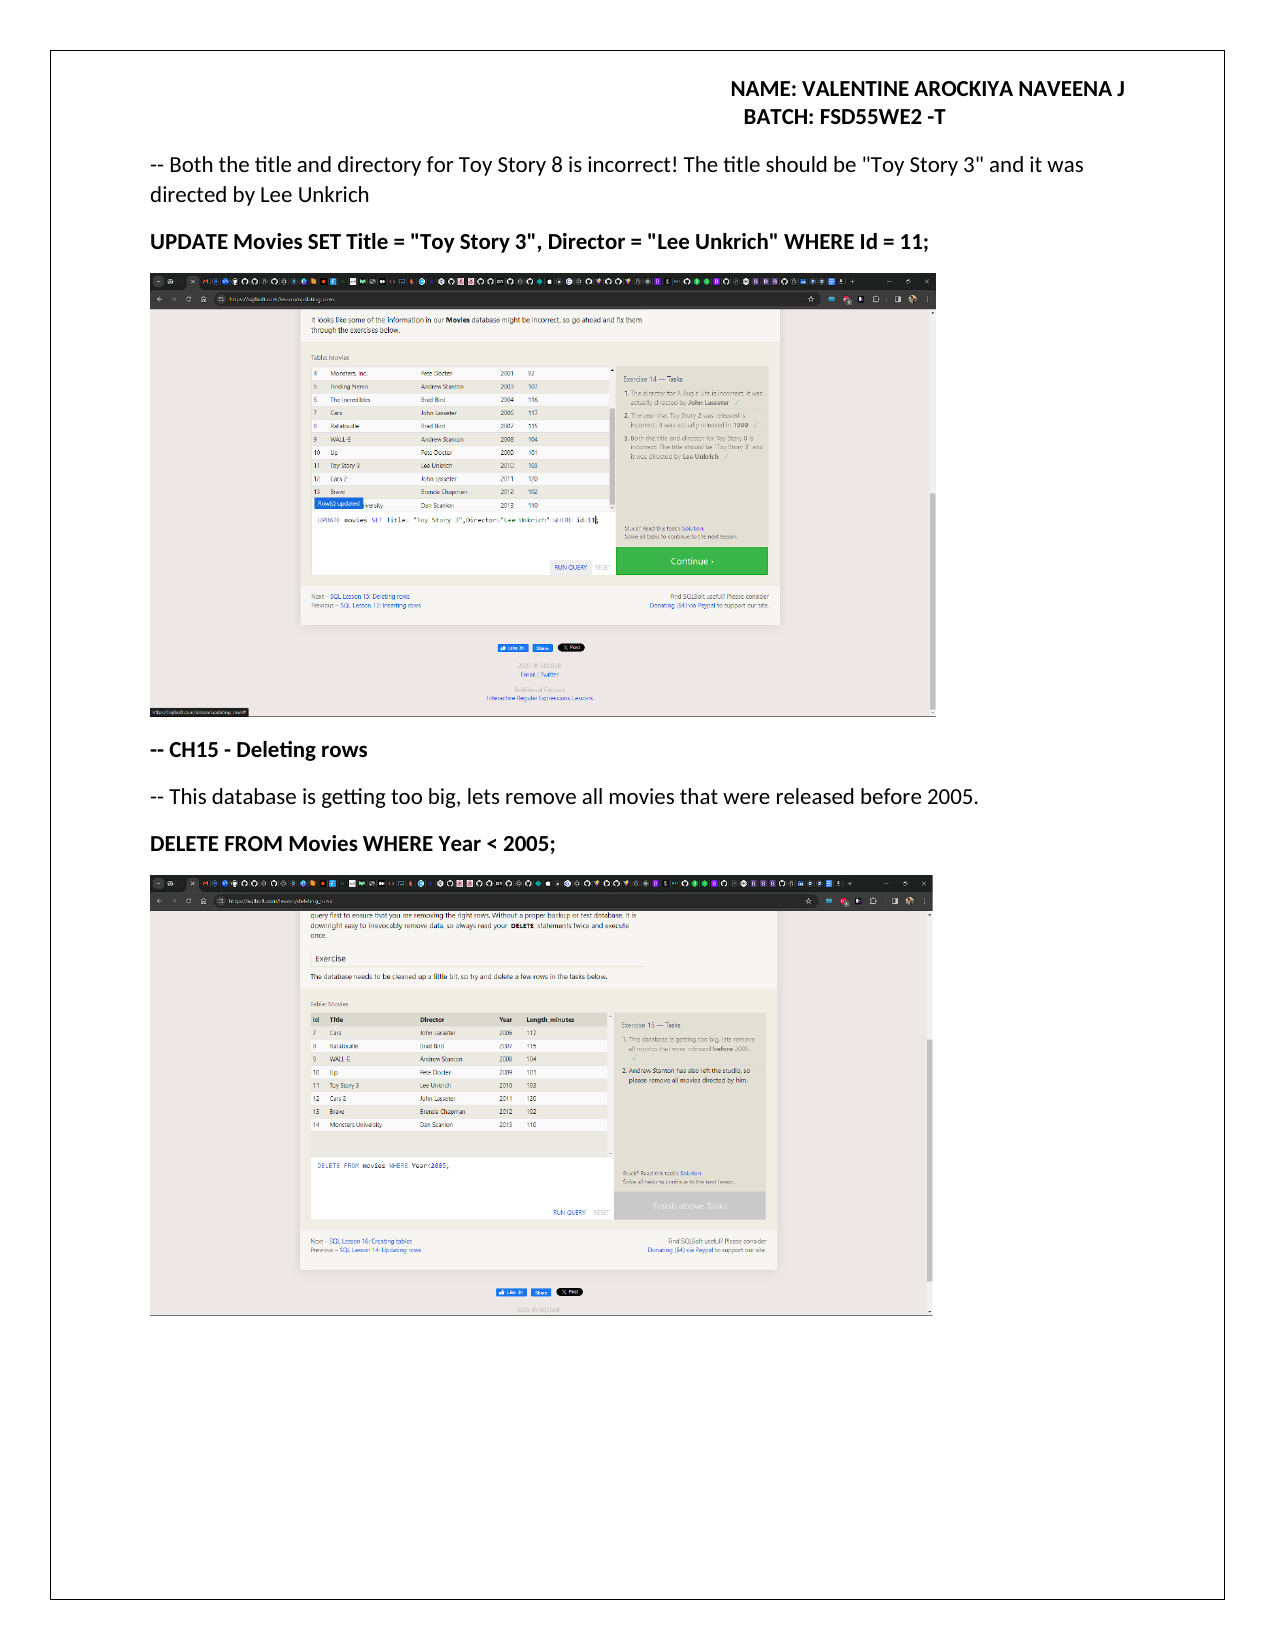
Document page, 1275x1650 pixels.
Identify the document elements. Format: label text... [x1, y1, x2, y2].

text DELETE FROM Movies WHERE Year < 2005; [150, 829, 1125, 857]
text -- This database is getting too big, lets remove all movies that were released before 2005. [150, 782, 1125, 810]
picture [150, 273, 936, 717]
text UPDATE Movies SET Title = "Toy Story 3", Director = "Lee Unkrich" WHERE Id = 11; [150, 227, 1125, 255]
text -- Both the title and directory for Toy Story 8 is incorrect! The title should be "Toy Story 3" and it was directed by Lee Unkrich [150, 150, 1125, 208]
picture [150, 875, 933, 1316]
text -- CH15 - Deleting rows [150, 735, 1125, 763]
